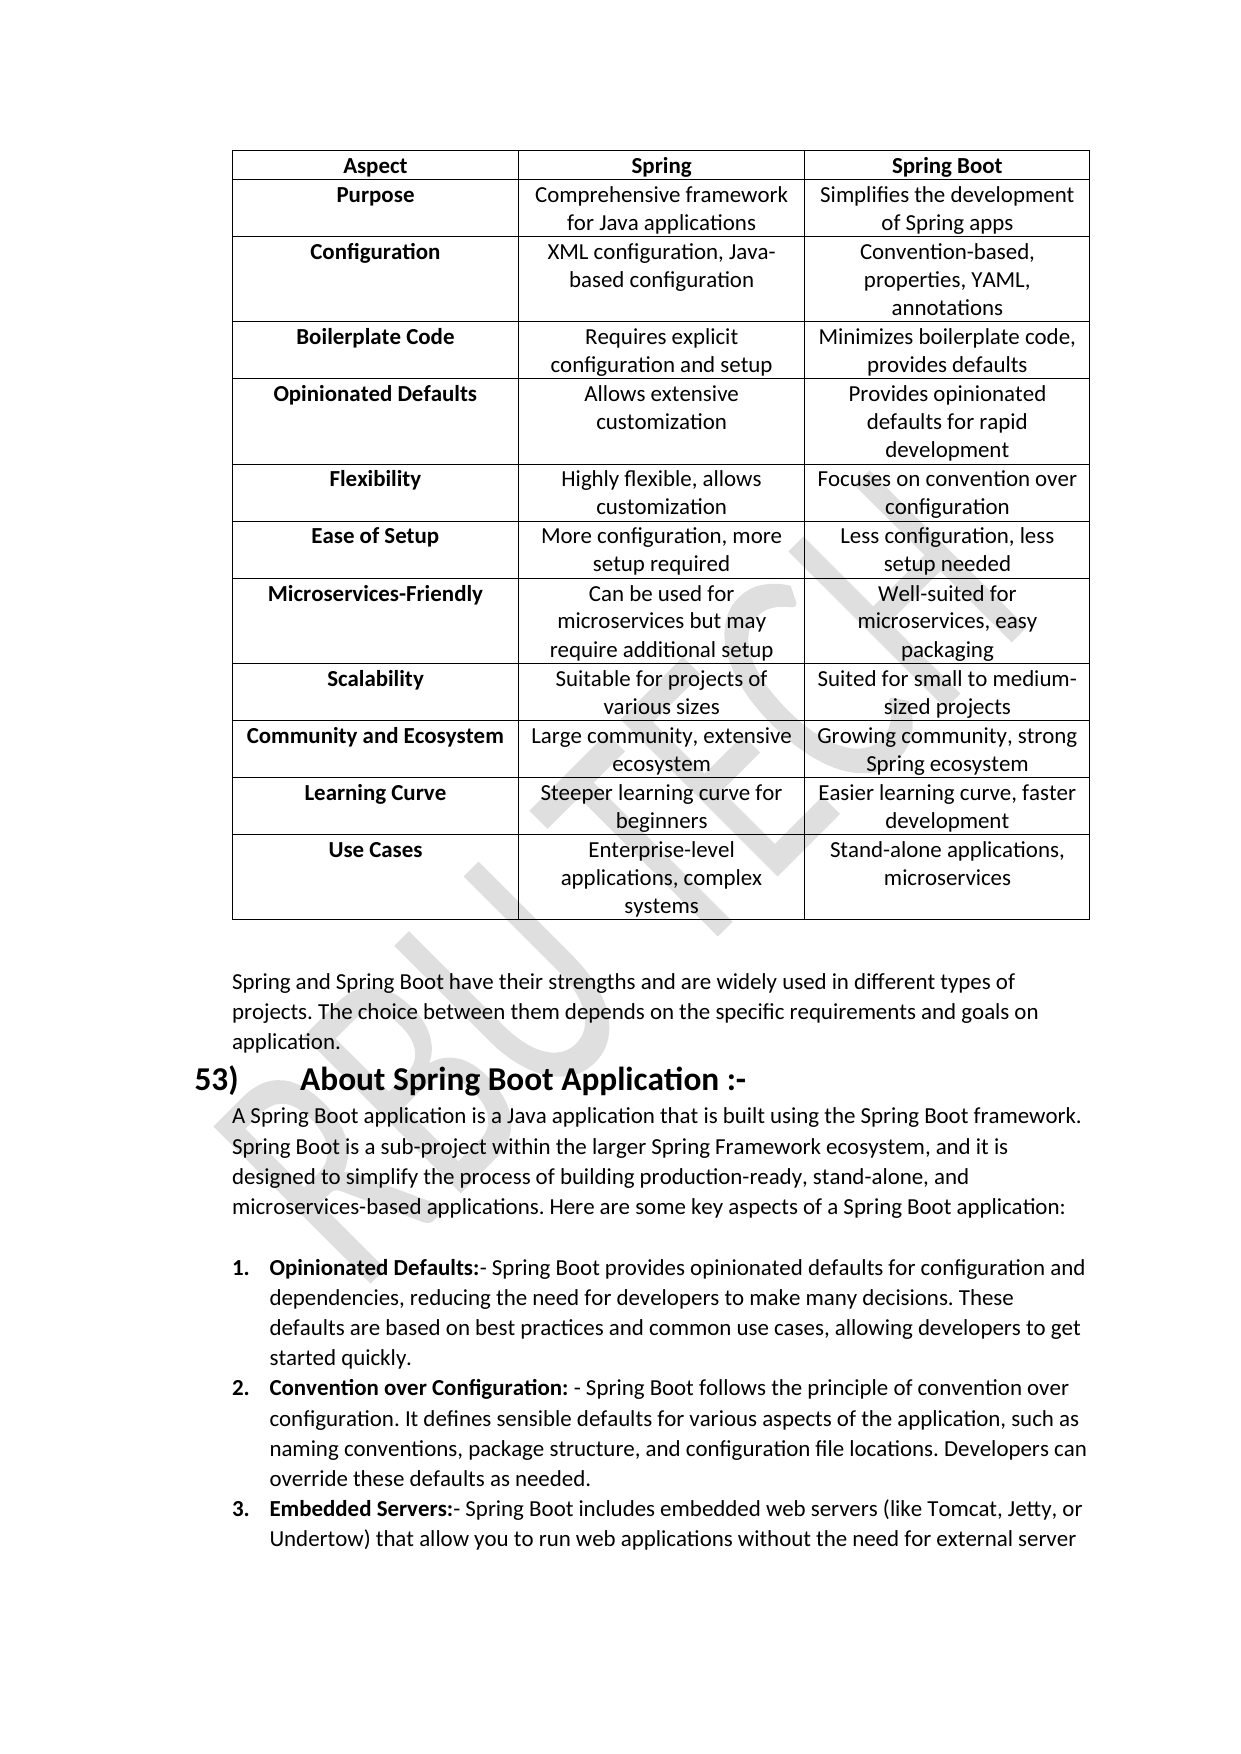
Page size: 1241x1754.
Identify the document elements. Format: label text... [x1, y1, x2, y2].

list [232, 1494, 1090, 1552]
table_cell Ease of Setup [233, 522, 518, 578]
list Convention over Configuration: - Spring Boot follows the principle of convention over configuration. It defines sensible defaults for various aspects of the application, such as naming conventions, package structure, and configuration file locations. Developers can override these defaults as needed. [232, 1373, 1090, 1492]
list About Spring Boot Application :- [194, 1058, 1090, 1098]
table_header Aspect [233, 151, 518, 179]
table_cell Suited for small to medium-sized projects [805, 664, 1089, 720]
table_cell Learning Curve [233, 778, 518, 834]
table_cell Suitable for projects of various sizes [519, 664, 804, 720]
table_cell Enterprise-level applications, complex systems [519, 835, 804, 919]
list Opinionated Defaults:- Spring Boot provides opinionated defaults for configuration and dependencies, reducing the need for developers to make many decisions. These defaults are based on best practices and common use cases, allowing developers to get started quickly. [232, 1253, 1090, 1371]
table_cell XML configuration, Java-based configuration [519, 237, 804, 321]
list A Spring Boot application is a Java application that is built using the Spring Boot framework. Spring Boot is a sub-project within the larger Spring Framework ecosystem, and it is designed to simplify the process of building production-ready, stand-alone, and microservices-based applications. Here are some key aspects of a Spring Boot application: [232, 1102, 1090, 1220]
table_cell Simplifies the development of Spring apps [805, 180, 1089, 236]
table_cell Can be used for microservices but may require additional setup [519, 579, 804, 663]
table_cell Requires explicit configuration and setup [519, 322, 804, 378]
table_cell Boilerplate Code [233, 322, 518, 378]
table_cell Stand-alone applications, microservices [805, 835, 1089, 919]
table_cell Well-suited for microservices, easy packaging [805, 579, 1089, 663]
table_cell Microservices-Friendly [233, 579, 518, 663]
table_cell Convention-based, properties, YAML, annotations [805, 237, 1089, 321]
table_cell Allows extensive customization [519, 379, 804, 463]
table_cell Provides opinionated defaults for rapid development [805, 379, 1089, 463]
table_cell Large community, extensive ecosystem [519, 721, 804, 777]
table_cell Use Cases [233, 835, 518, 919]
table_cell Community and Ecosystem [233, 721, 518, 777]
table_cell Configuration [233, 237, 518, 321]
table_cell Comprehensive framework for Java applications [519, 180, 804, 236]
table_cell Easier learning curve, faster development [805, 778, 1089, 834]
table_cell Steeper learning curve for beginners [519, 778, 804, 834]
list Spring and Spring Boot have their strengths and are widely used in different types of projects. The choice between them depends on the specific requirements and goals on application. [232, 967, 1090, 1055]
table_header Spring [519, 151, 804, 179]
table_cell Purpose [233, 180, 518, 236]
table_cell Flexibility [233, 465, 518, 521]
table_cell Highly flexible, allows customization [519, 465, 804, 521]
table_cell Minimizes boilerplate code, provides defaults [805, 322, 1089, 378]
table_cell Scalability [233, 664, 518, 720]
table_cell Less configuration, less setup needed [805, 522, 1089, 578]
table_cell Growing community, strong Spring ecosystem [805, 721, 1089, 777]
table_cell Opinionated Defaults [233, 379, 518, 463]
table_cell More configuration, more setup required [519, 522, 804, 578]
table_cell Focuses on convention over configuration [805, 465, 1089, 521]
table_header Spring Boot [805, 151, 1089, 179]
